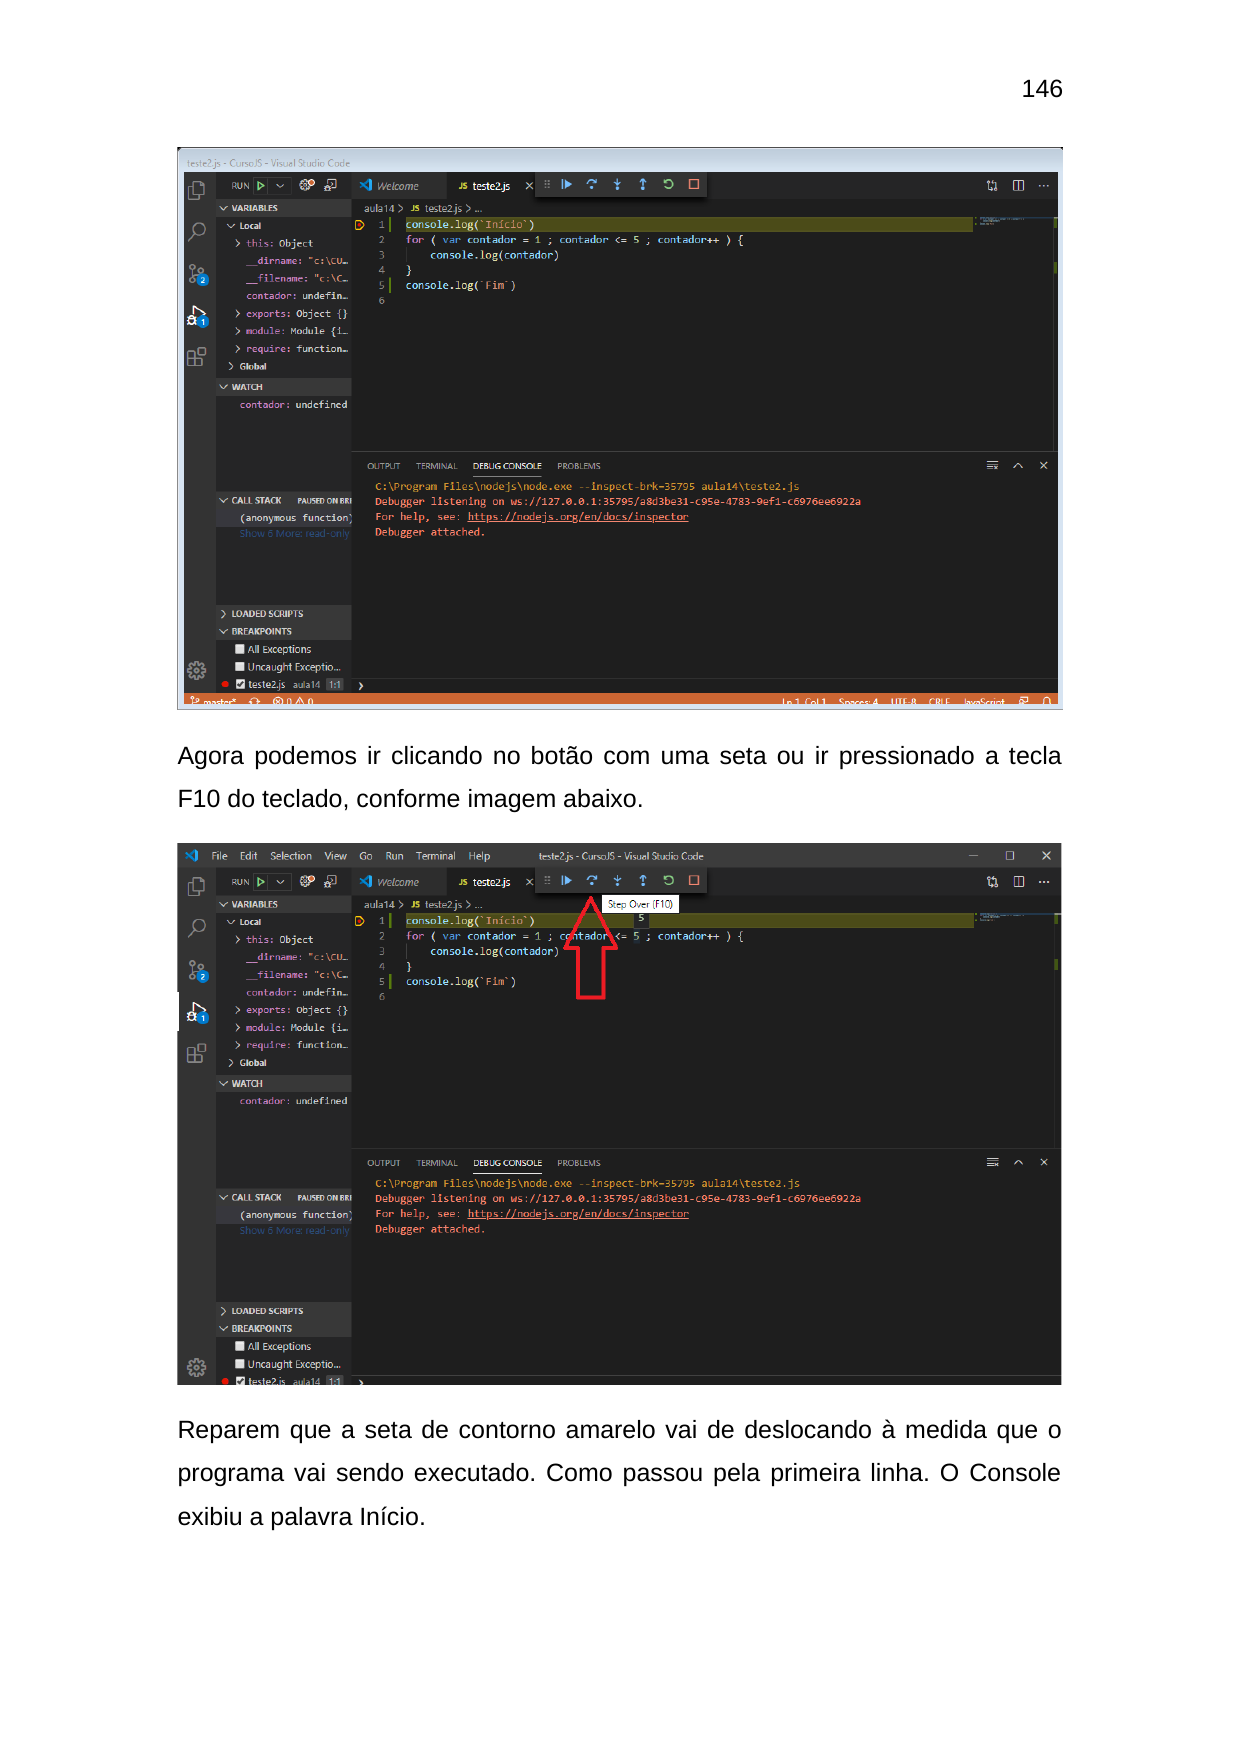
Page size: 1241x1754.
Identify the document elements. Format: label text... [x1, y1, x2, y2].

text Reparem que a seta de contorno amarelo vai de deslocando à medida que o programa vai sendo executado. Como passou pela primeira linha. O Console exibiu a palavra Início. [177, 1415, 1063, 1530]
text Agora podemos ir clicando no botão com uma seta ou ir pressionado a tecla F10 do teclado, conforme imagem abaixo. [177, 741, 1063, 813]
picture [177, 843, 1062, 1385]
